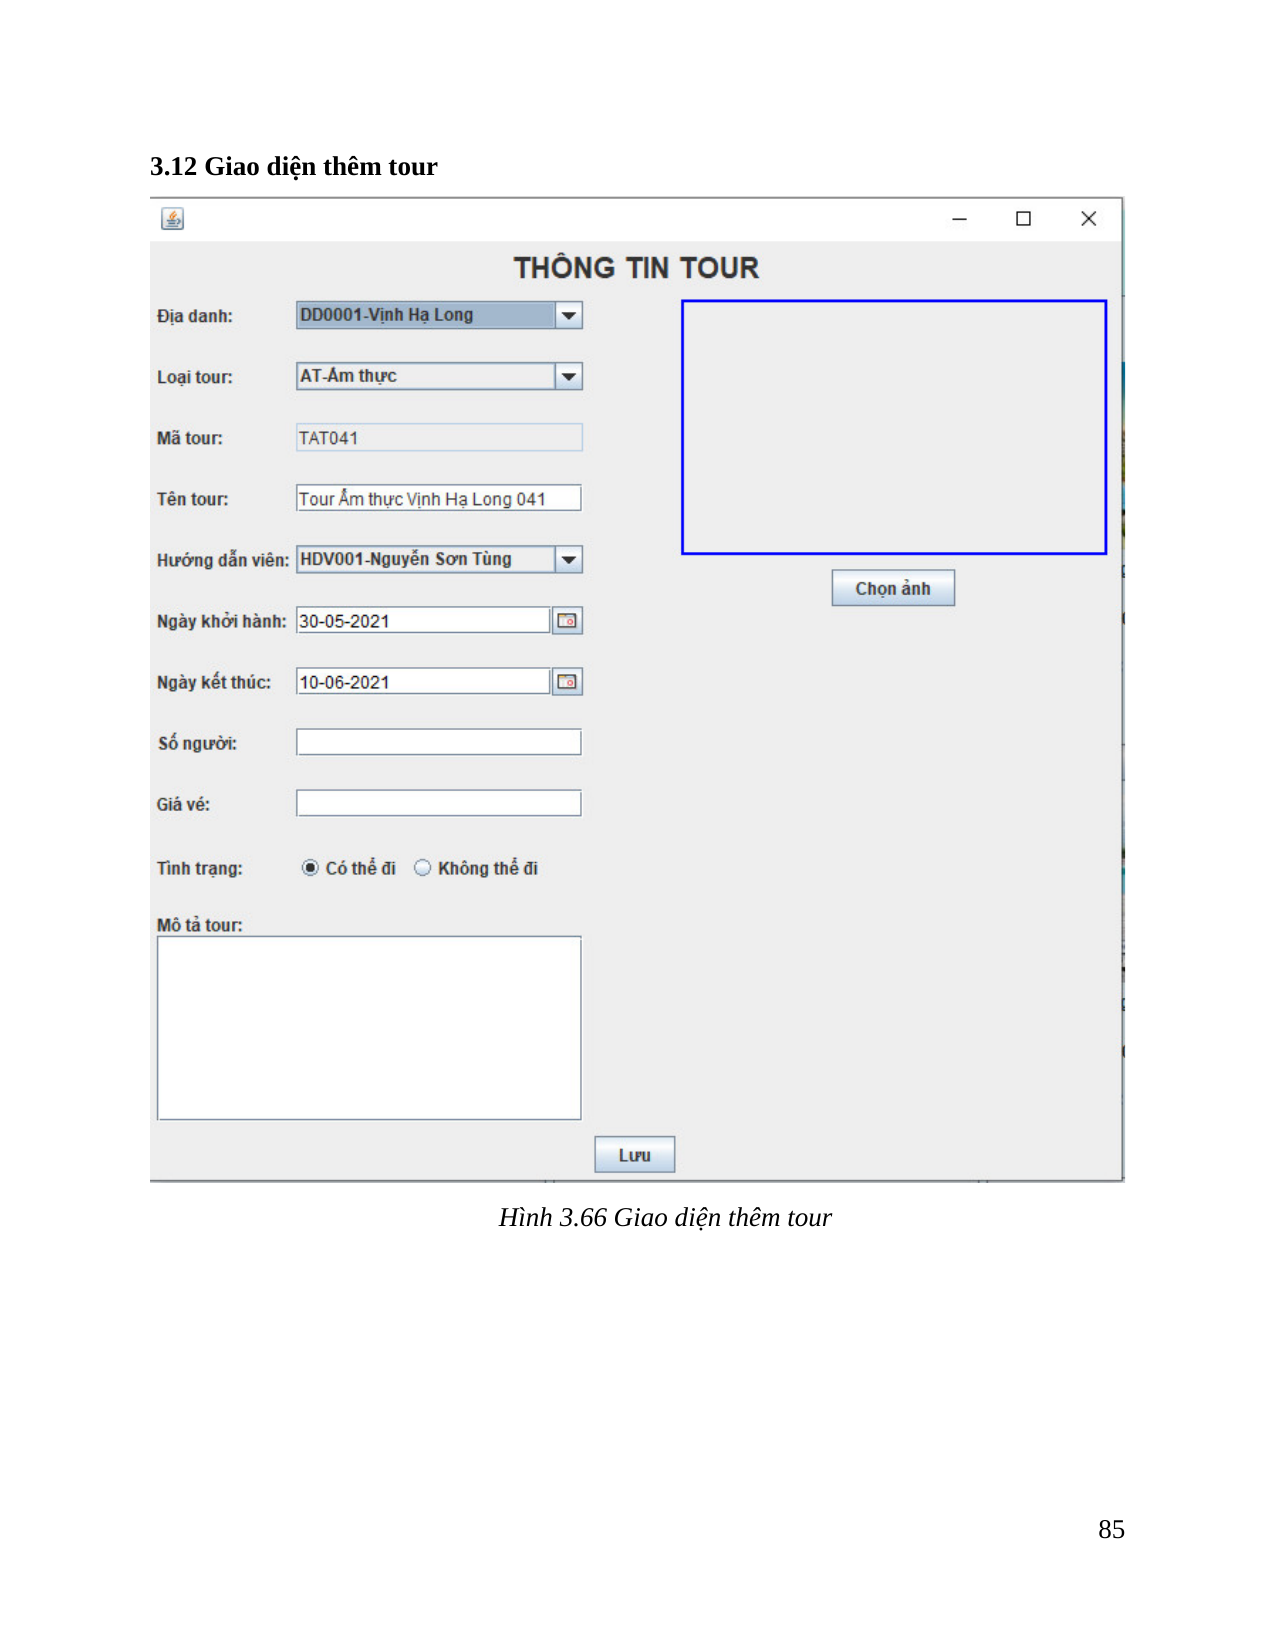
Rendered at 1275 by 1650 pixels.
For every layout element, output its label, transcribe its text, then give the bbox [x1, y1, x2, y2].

picture [150, 196, 1125, 1183]
subtitle Giao diện thêm tour [150, 150, 1125, 181]
